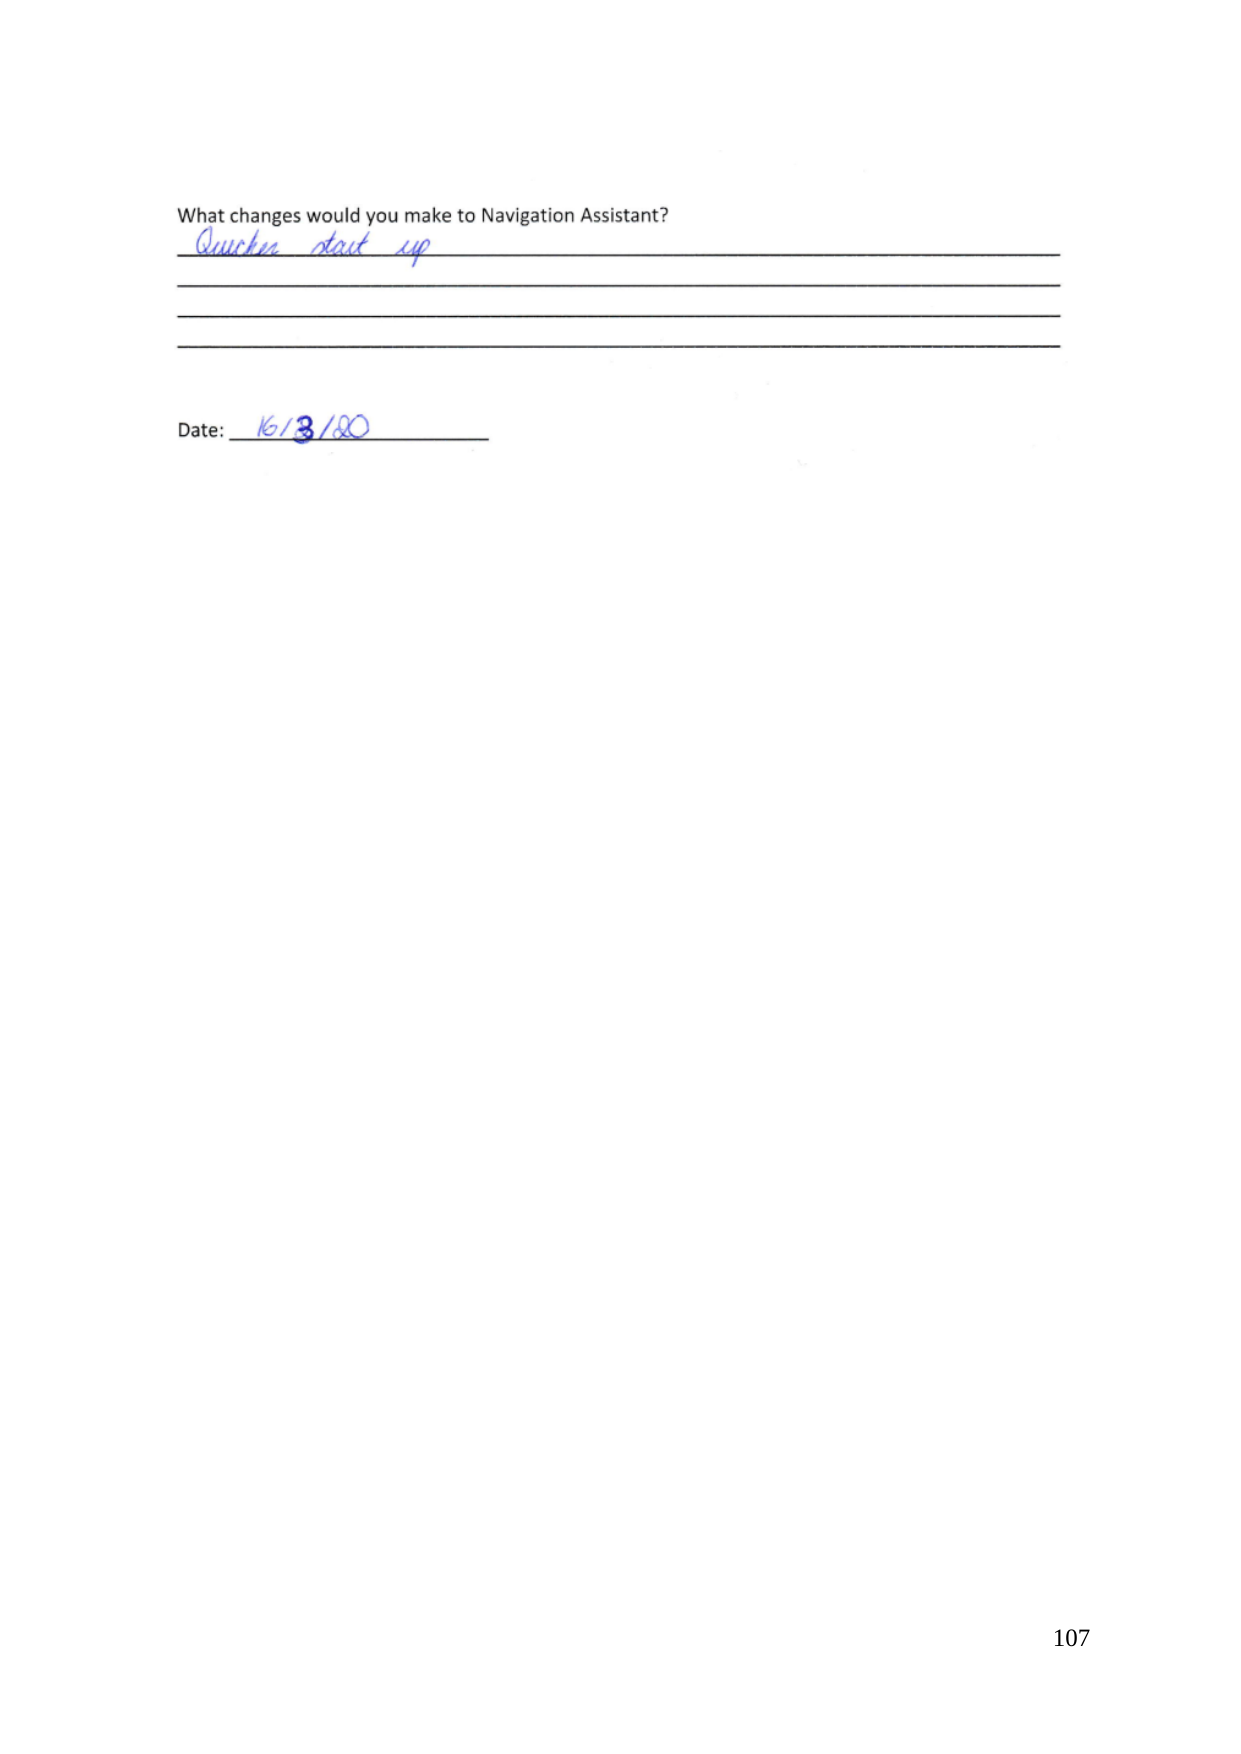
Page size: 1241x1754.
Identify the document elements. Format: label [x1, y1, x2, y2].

picture [150, 150, 1091, 483]
